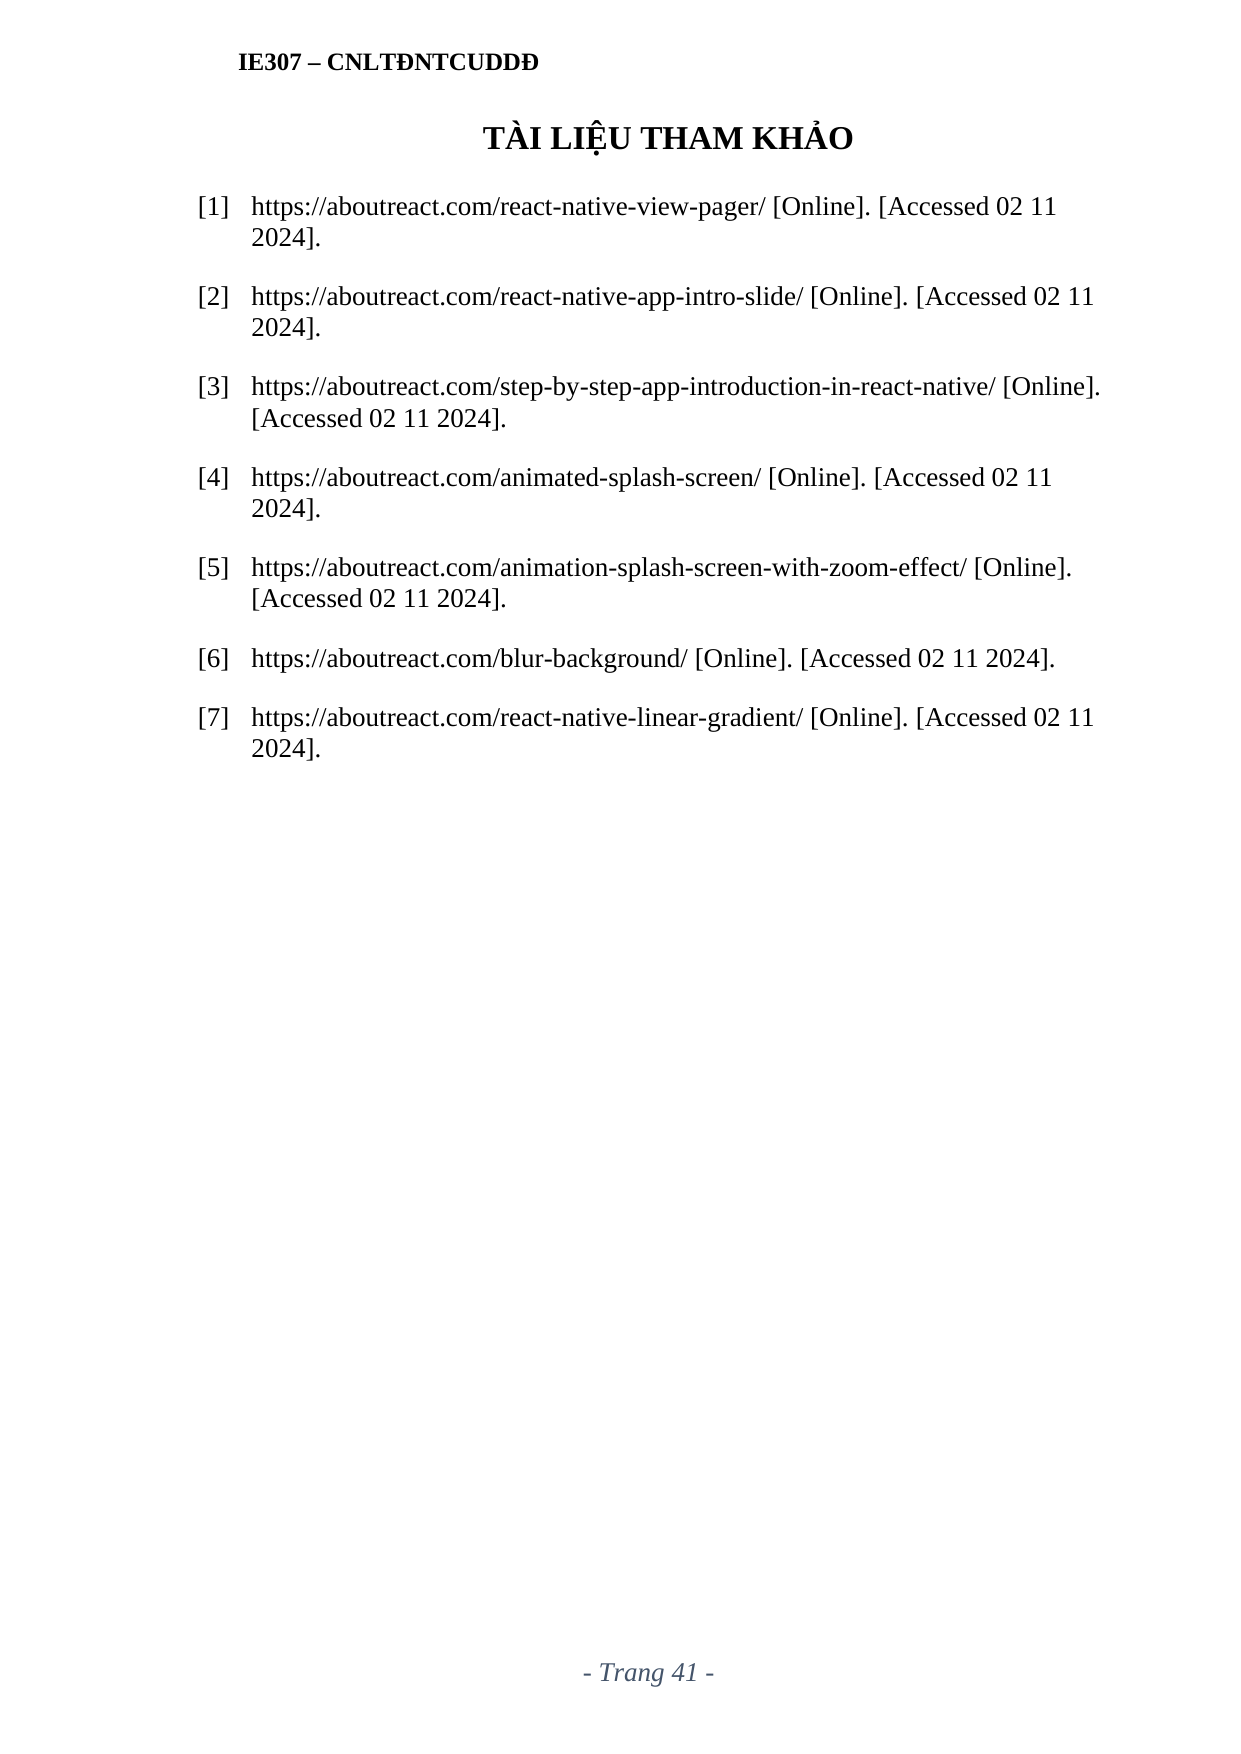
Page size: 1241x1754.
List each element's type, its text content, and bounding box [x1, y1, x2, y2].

table_cell [4] [177, 447, 249, 537]
table_header [1] [177, 176, 249, 266]
table_cell https://aboutreact.com/animation-splash-screen-with-zoom-effect/ [Online]. [Accessed 02 11 2024]. [250, 537, 1122, 628]
table_cell [3] [177, 356, 249, 447]
table_cell https://aboutreact.com/blur-background/ [Online]. [Accessed 02 11 2024]. [250, 628, 1122, 687]
table_cell https://aboutreact.com/react-native-linear-gradient/ [Online]. [Accessed 02 11 2024]. [250, 687, 1122, 777]
table_cell https://aboutreact.com/animated-splash-screen/ [Online]. [Accessed 02 11 2024]. [250, 447, 1122, 537]
table_header https://aboutreact.com/react-native-view-pager/ [Online]. [Accessed 02 11 2024]. [250, 176, 1122, 266]
table_cell [6] [177, 628, 249, 687]
table_cell https://aboutreact.com/react-native-app-intro-slide/ [Online]. [Accessed 02 11 2024]. [250, 266, 1122, 356]
subtitle TÀI LIỆU THAM KHẢO [215, 118, 1122, 156]
table_cell [2] [177, 266, 249, 356]
table_cell https://aboutreact.com/step-by-step-app-introduction-in-react-native/ [Online]. [Accessed 02 11 2024]. [250, 356, 1122, 447]
table_cell [7] [177, 687, 249, 777]
table_cell [5] [177, 537, 249, 628]
